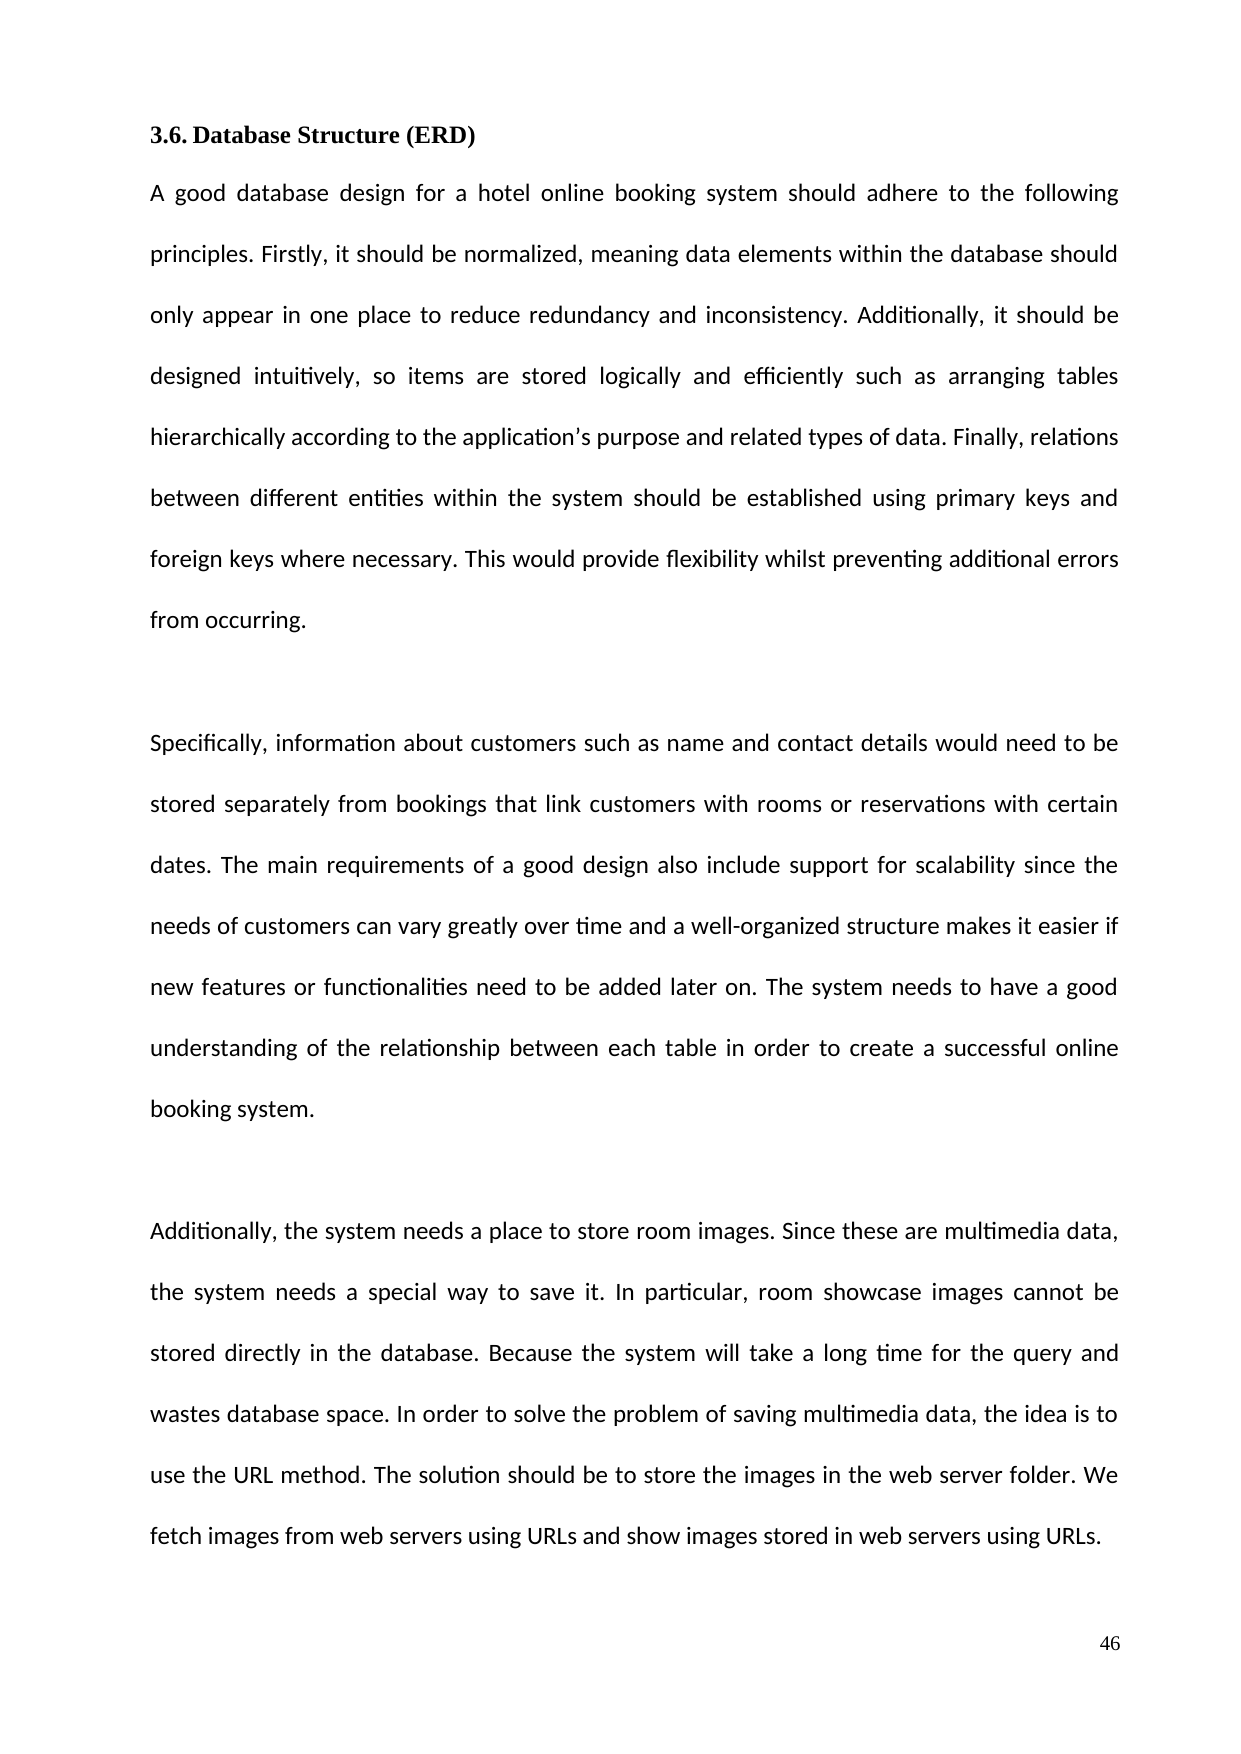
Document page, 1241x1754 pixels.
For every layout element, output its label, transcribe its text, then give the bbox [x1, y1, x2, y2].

text A good database design for a hotel online booking system should adhere to the following principles. Firstly, it should be normalized, meaning data elements within the database should only appear in one place to reduce redundancy and inconsistency. Additionally, it should be designed intuitively, so items are stored logically and efficiently such as arranging tables hierarchically according to the application’s purpose and related types of data. Finally, relations between different entities within the system should be established using primary keys and foreign keys where necessary. This would provide flexibility whilst preventing additional errors from occurring. [150, 177, 1120, 635]
text Specifically, information about customers such as name and contact details would need to be stored separately from bookings that link customers with rooms or reservations with certain dates. The main requirements of a good design also include support for scalability since the needs of customers can vary greatly over time and a well-organized structure makes it easier if new features or functionalities need to be added later on. The system needs to have a good understanding of the relationship between each table in order to create a successful online booking system. [150, 727, 1120, 1123]
text Additionally, the system needs a place to store room images. Since these are multimedia data, the system needs a special way to save it. In particular, room showcase images cannot be stored directly in the database. Because the system will take a long time for the query and wastes database space. In order to solve the problem of saving multimedia data, the idea is to use the URL method. The solution should be to store the images in the web server folder. We fetch images from web servers using URLs and show images stored in web servers using URLs. [150, 1215, 1120, 1551]
subtitle Database Structure (ERD) [150, 120, 1132, 149]
